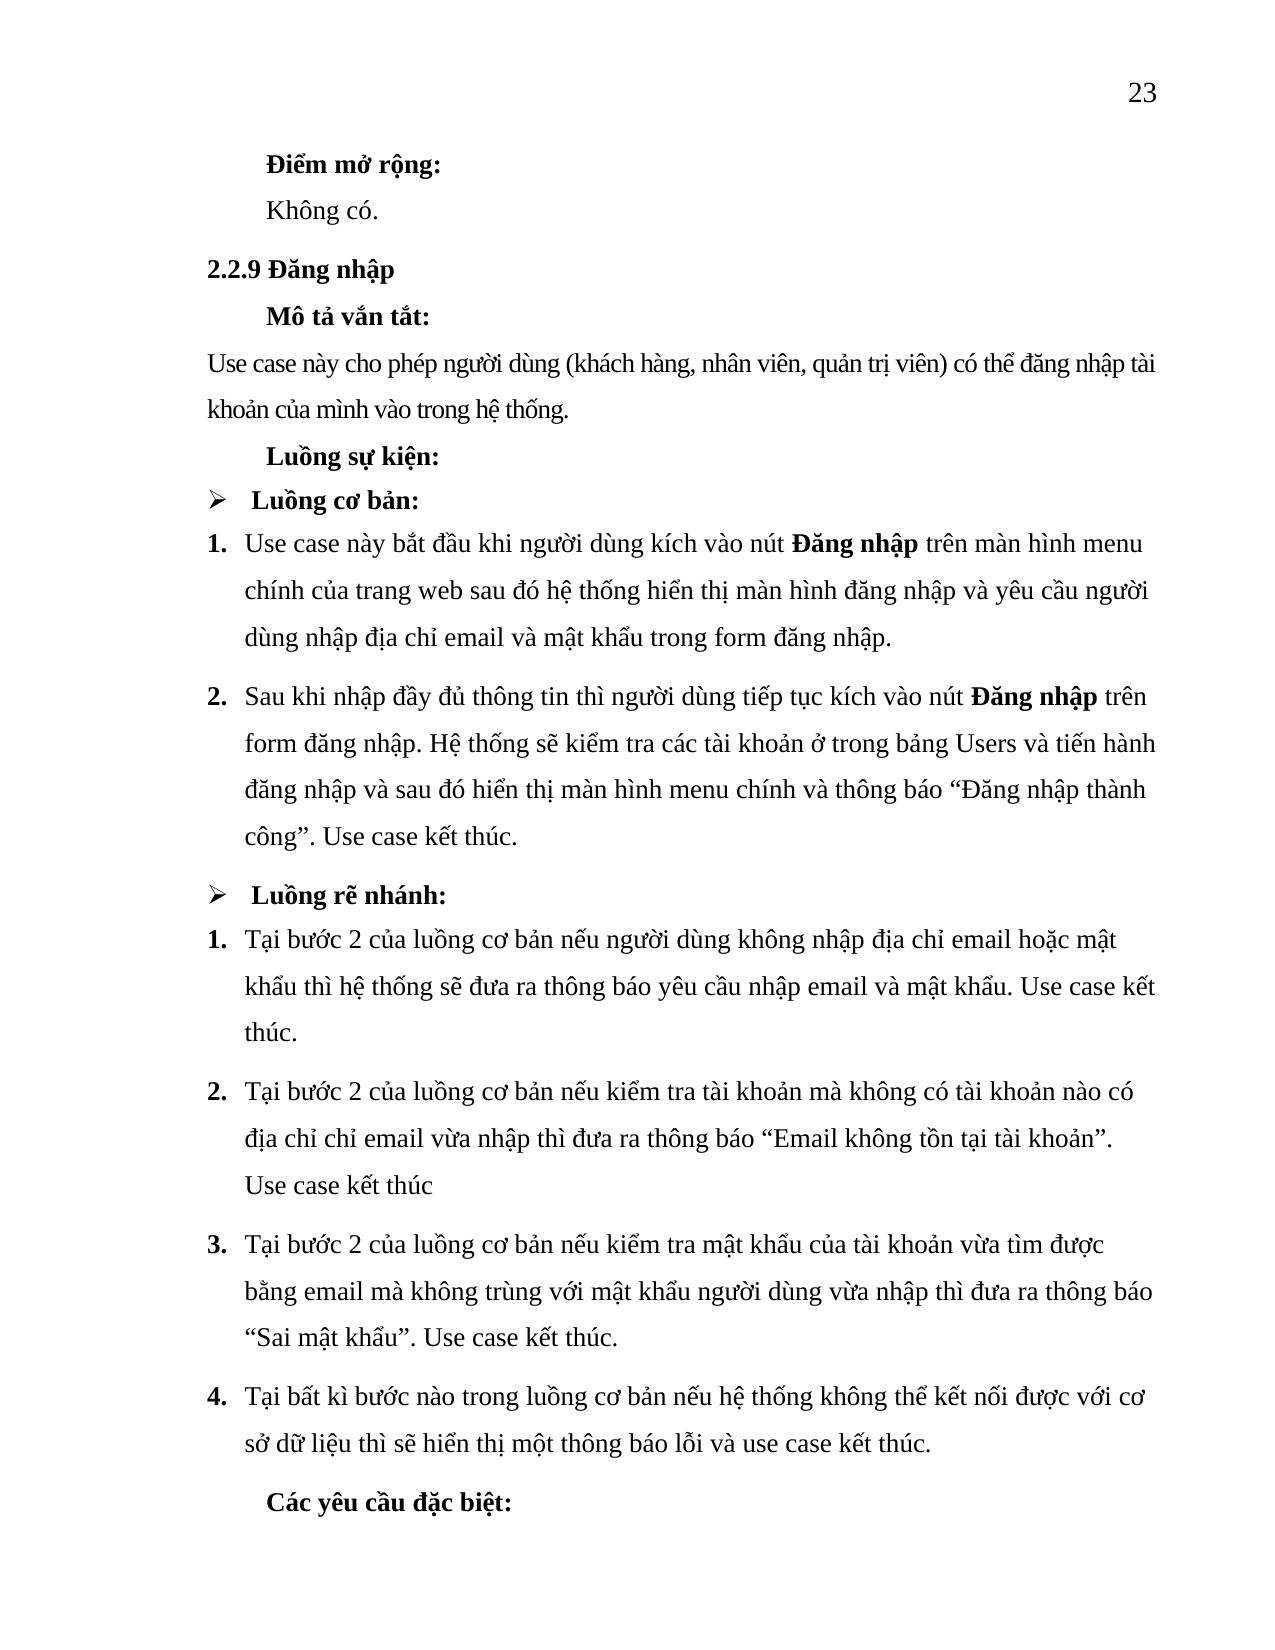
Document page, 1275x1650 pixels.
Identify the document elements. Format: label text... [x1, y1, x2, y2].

text Luồng sự kiện: [207, 440, 1157, 471]
list Luồng rẽ nhánh: [207, 879, 1157, 911]
list Luồng cơ bản: [207, 484, 1157, 515]
text Mô tả vắn tắt: [207, 300, 1157, 331]
text Các yêu cầu đặc biệt: [207, 1486, 1157, 1517]
text Không có. [266, 194, 1157, 226]
subtitle Đăng nhập [207, 253, 1157, 285]
text Use case này cho phép người dùng (khách hàng, nhân viên, quản trị viên) có thể đăng nhập tài khoản của mình vào trong hệ thống. [207, 347, 1157, 425]
list Tại bước 2 của luồng cơ bản nếu kiểm tra tài khoản mà không có tài khoản nào có địa chỉ chỉ email vừa nhập thì đưa ra thông báo “Email không tồn tại tài khoản”. Use case kết thúc [207, 1076, 1157, 1200]
list Tại bước 2 của luồng cơ bản nếu người dùng không nhập địa chỉ email hoặc mật khẩu thì hệ thống sẽ đưa ra thông báo yêu cầu nhập email và mật khẩu. Use case kết thúc. [207, 923, 1157, 1047]
list Use case này bắt đầu khi người dùng kích vào nút Đăng nhập trên màn hình menu chính của trang web sau đó hệ thống hiển thị màn hình đăng nhập và yêu cầu người dùng nhập địa chỉ email và mật khẩu trong form đăng nhập. [207, 528, 1157, 652]
text Điểm mở rộng: [207, 148, 1157, 179]
list Tại bước 2 của luồng cơ bản nếu kiểm tra mật khẩu của tài khoản vừa tìm được bằng email mà không trùng với mật khẩu người dùng vừa nhập thì đưa ra thông báo “Sai mật khẩu”. Use case kết thúc. [207, 1228, 1157, 1352]
list Tại bất kì bước nào trong luồng cơ bản nếu hệ thống không thể kết nối được với cơ sở dữ liệu thì sẽ hiển thị một thông báo lỗi và use case kết thúc. [207, 1381, 1157, 1458]
list Sau khi nhập đầy đủ thông tin thì người dùng tiếp tục kích vào nút Đăng nhập trên form đăng nhập. Hệ thống sẽ kiểm tra các tài khoản ở trong bảng Users và tiến hành đăng nhập và sau đó hiển thị màn hình menu chính và thông báo “Đăng nhập thành công”. Use case kết thúc. [207, 680, 1157, 851]
